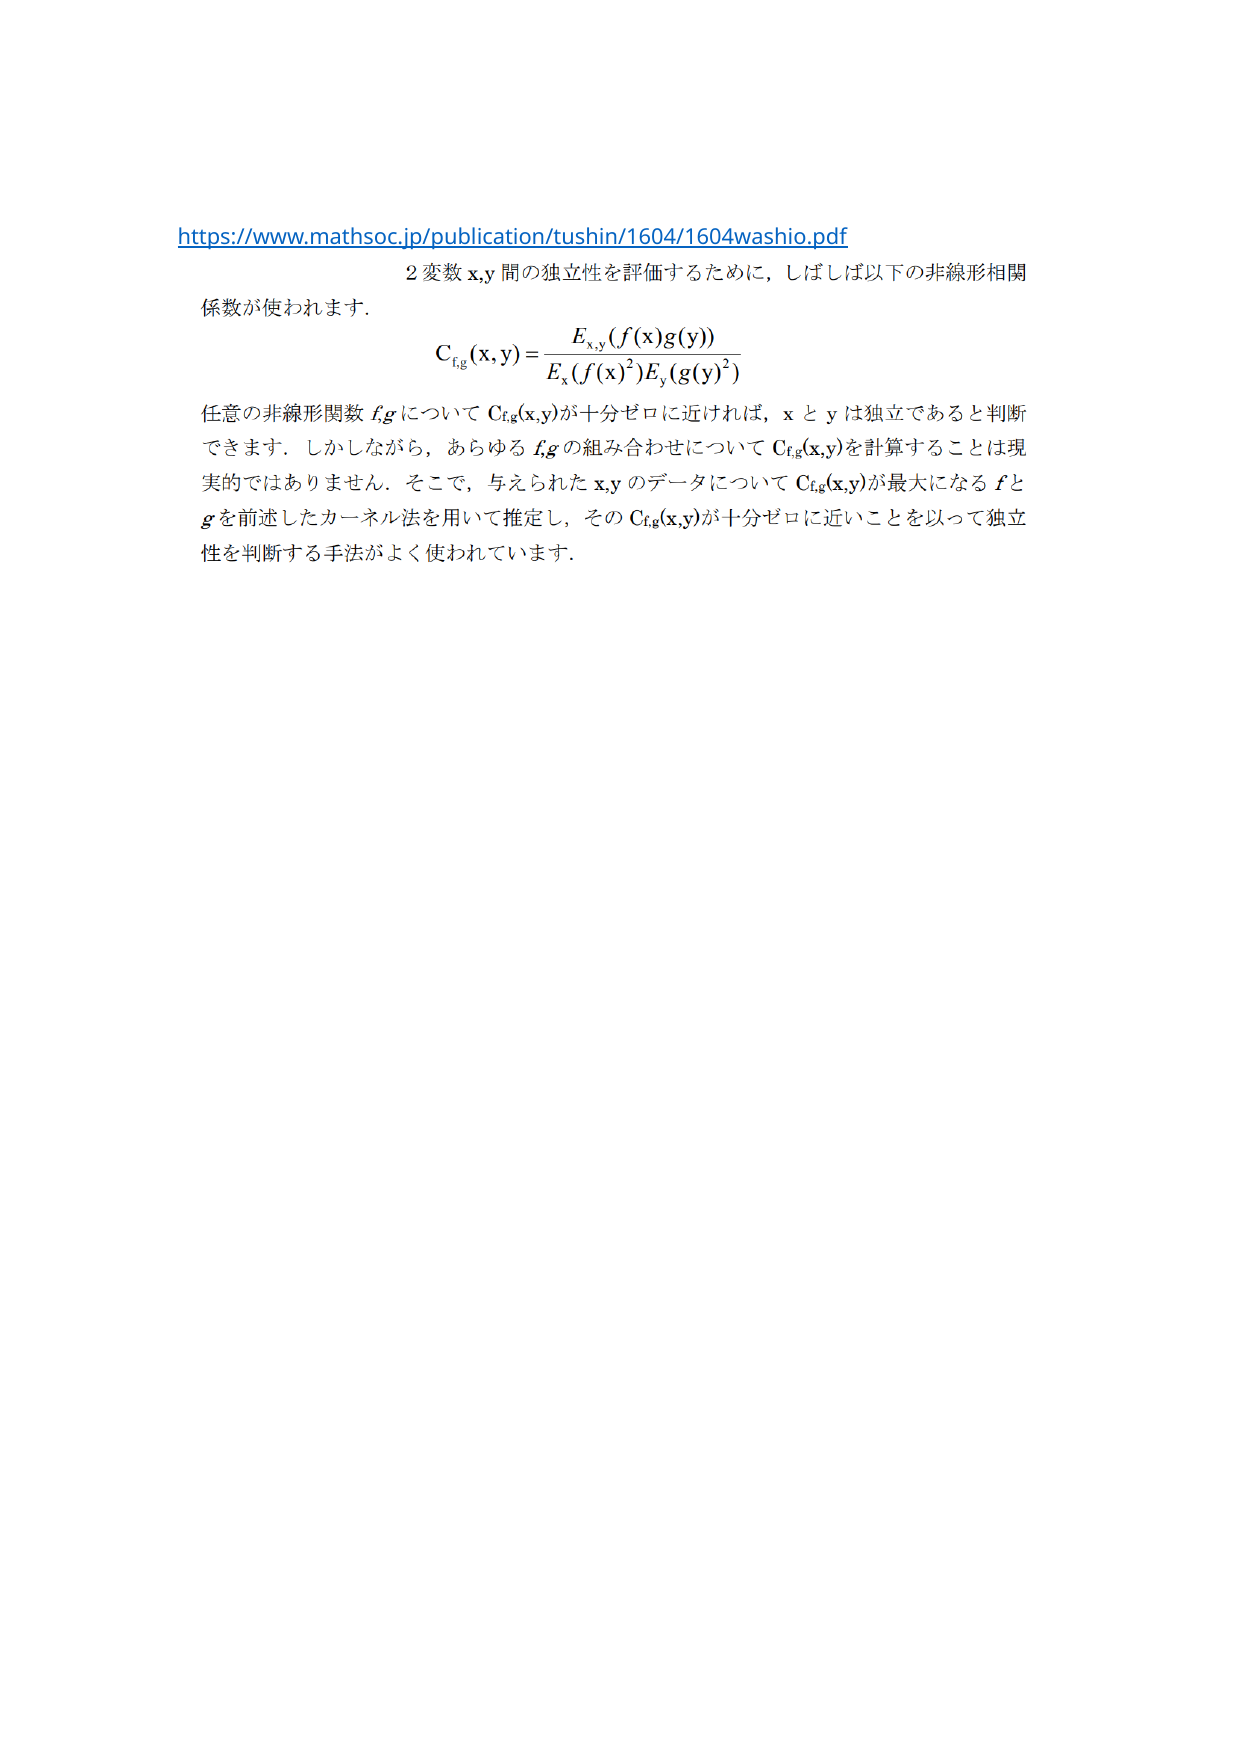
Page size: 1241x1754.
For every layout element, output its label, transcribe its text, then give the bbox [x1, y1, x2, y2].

picture [177, 254, 1063, 577]
text https://www.mathsoc.jp/publication/tushin/1604/1604washio.pdf [177, 217, 1063, 254]
